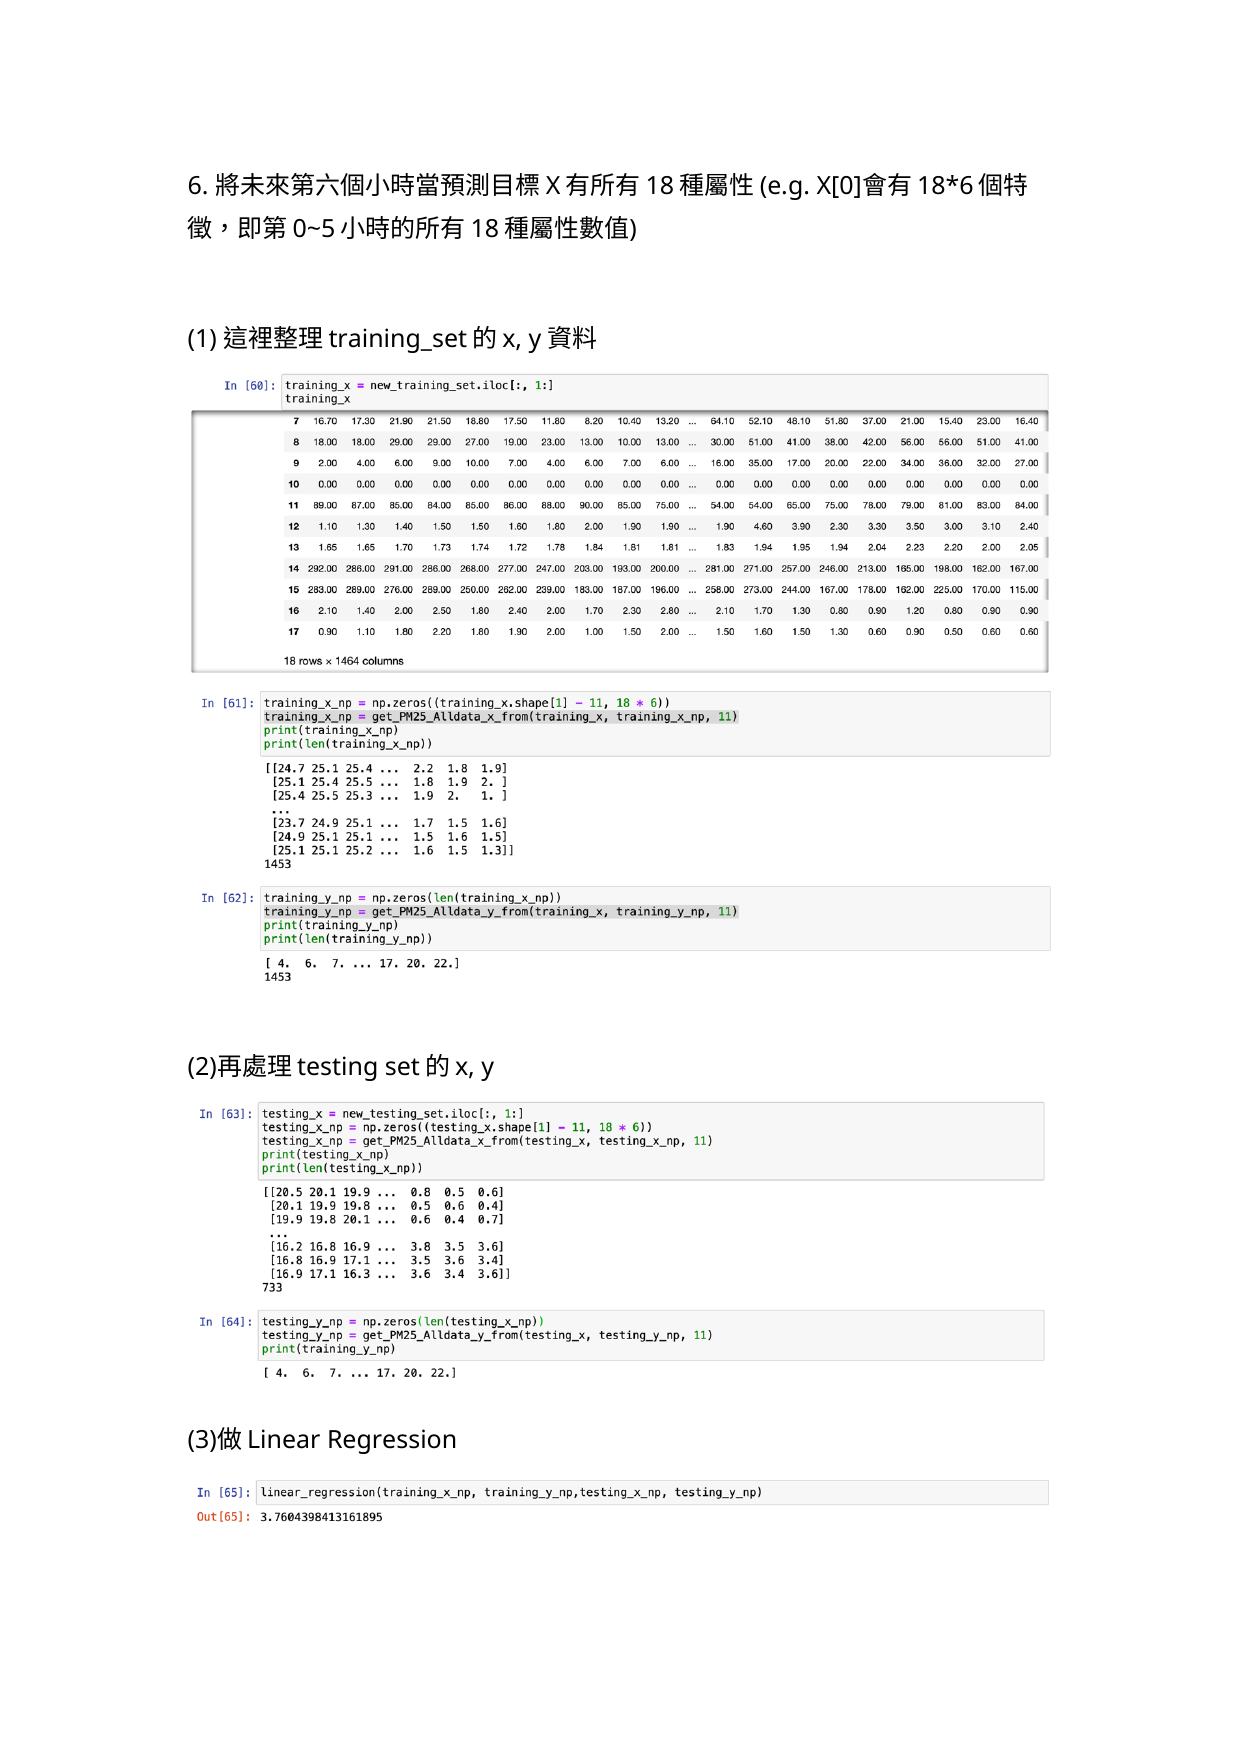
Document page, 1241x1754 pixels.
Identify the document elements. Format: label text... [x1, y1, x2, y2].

picture [187, 691, 1053, 996]
picture [187, 1101, 1053, 1393]
text (1) 這裡整理training_set的x, y 資料 [187, 318, 1053, 356]
text (2)再處理testing set的x, y [187, 1046, 1053, 1084]
text 6. 將未來第六個小時當預測目標 X有所有18種屬性 (e.g. X[0]會有18*6個特徵，即第0~5小時的所有18種屬性數值) [187, 164, 1053, 245]
picture [187, 1474, 1053, 1530]
picture [187, 373, 1053, 673]
text (3)做Linear Regression [187, 1419, 1053, 1457]
